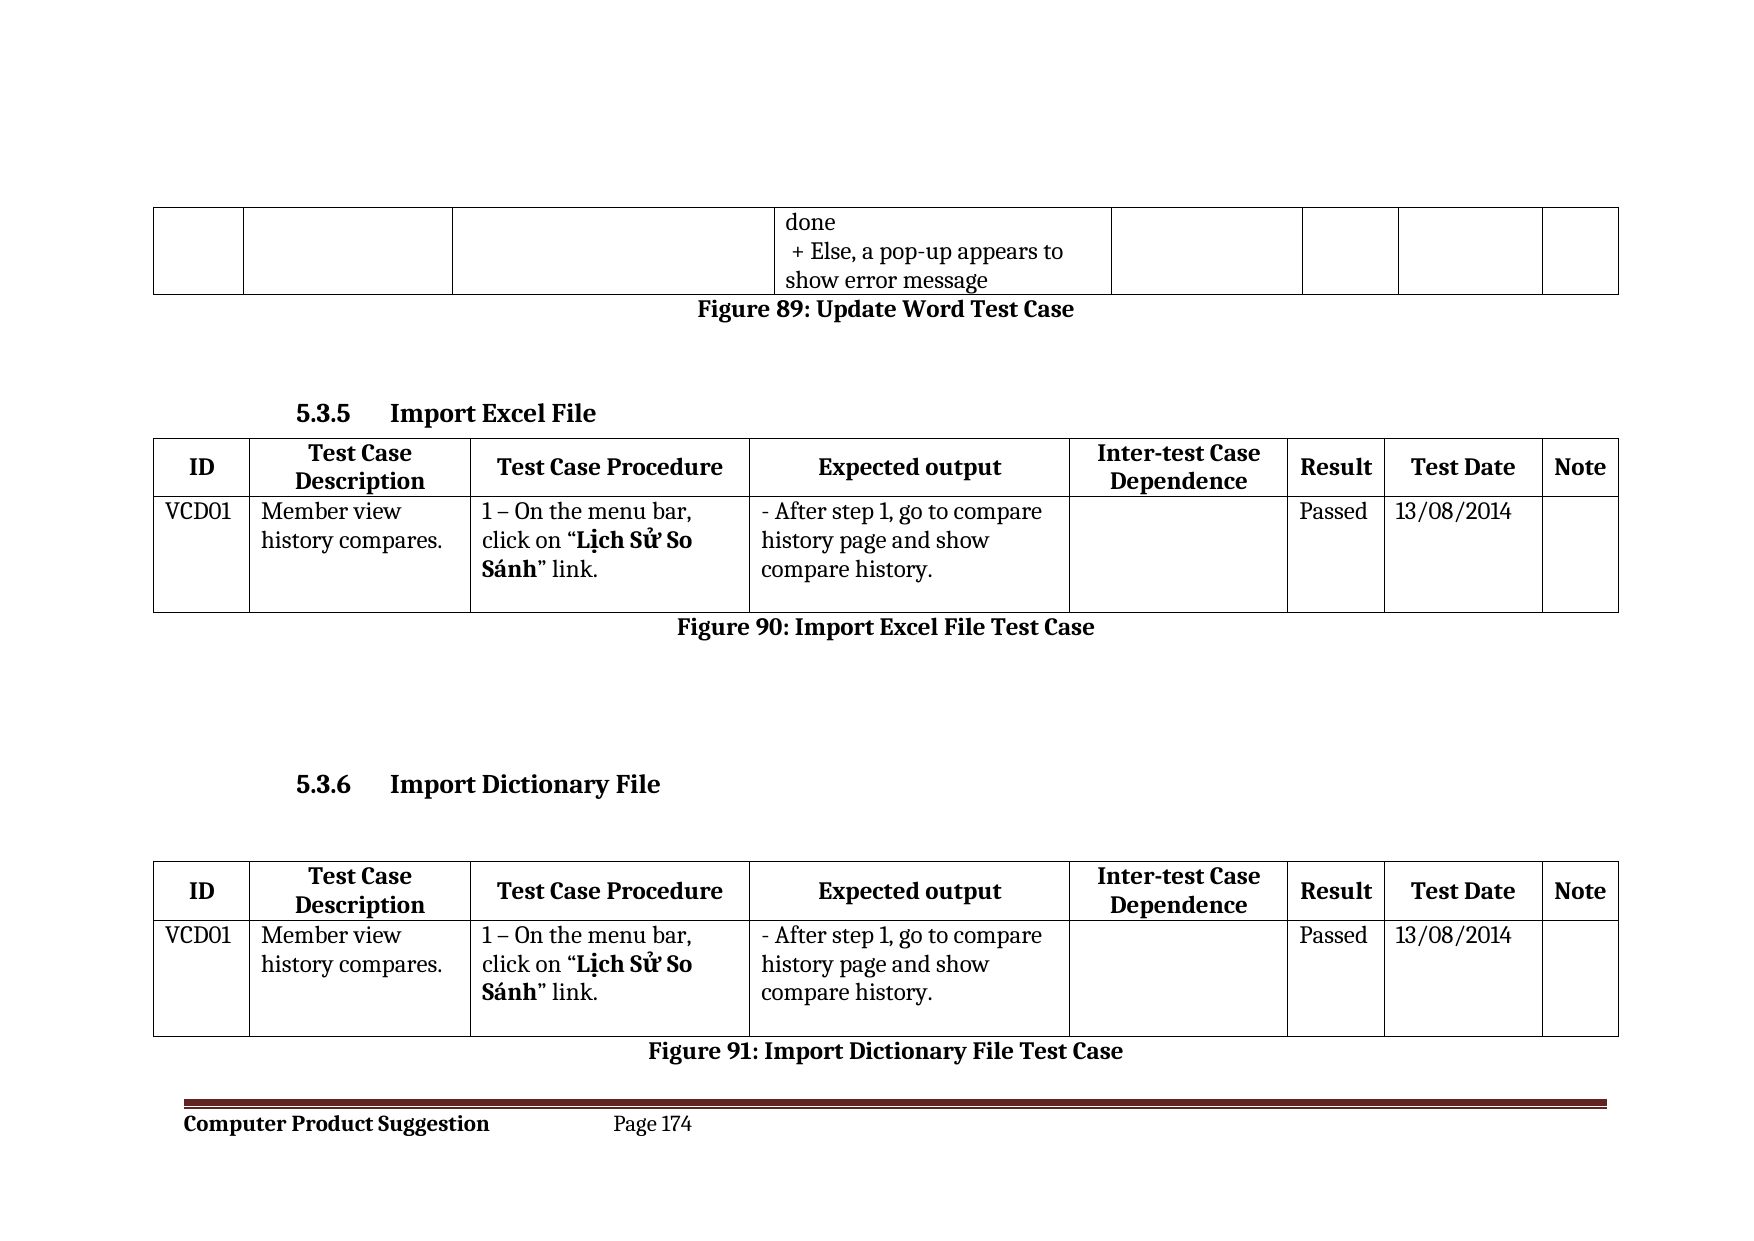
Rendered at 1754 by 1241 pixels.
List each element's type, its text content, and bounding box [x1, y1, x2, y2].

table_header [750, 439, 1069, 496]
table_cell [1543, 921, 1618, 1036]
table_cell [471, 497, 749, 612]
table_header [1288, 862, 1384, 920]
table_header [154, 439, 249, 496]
subtitle Import Excel File [296, 398, 1607, 429]
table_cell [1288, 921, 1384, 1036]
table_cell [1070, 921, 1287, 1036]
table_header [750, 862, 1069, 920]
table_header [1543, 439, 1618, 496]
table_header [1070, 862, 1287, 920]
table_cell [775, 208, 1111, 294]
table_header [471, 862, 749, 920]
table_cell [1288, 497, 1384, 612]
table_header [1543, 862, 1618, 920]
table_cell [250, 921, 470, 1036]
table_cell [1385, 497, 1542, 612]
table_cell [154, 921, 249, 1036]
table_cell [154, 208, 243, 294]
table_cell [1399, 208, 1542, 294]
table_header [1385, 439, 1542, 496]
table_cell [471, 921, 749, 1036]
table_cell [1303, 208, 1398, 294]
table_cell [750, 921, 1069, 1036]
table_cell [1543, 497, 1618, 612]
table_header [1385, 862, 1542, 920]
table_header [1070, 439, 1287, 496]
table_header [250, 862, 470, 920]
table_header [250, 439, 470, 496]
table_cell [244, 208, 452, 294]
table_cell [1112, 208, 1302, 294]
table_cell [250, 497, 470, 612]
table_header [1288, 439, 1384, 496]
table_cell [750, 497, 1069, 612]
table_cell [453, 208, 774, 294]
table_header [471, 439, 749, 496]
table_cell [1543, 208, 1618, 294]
subtitle Import Dictionary File [296, 769, 1607, 800]
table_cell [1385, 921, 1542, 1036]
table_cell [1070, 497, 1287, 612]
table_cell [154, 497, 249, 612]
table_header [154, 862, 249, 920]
